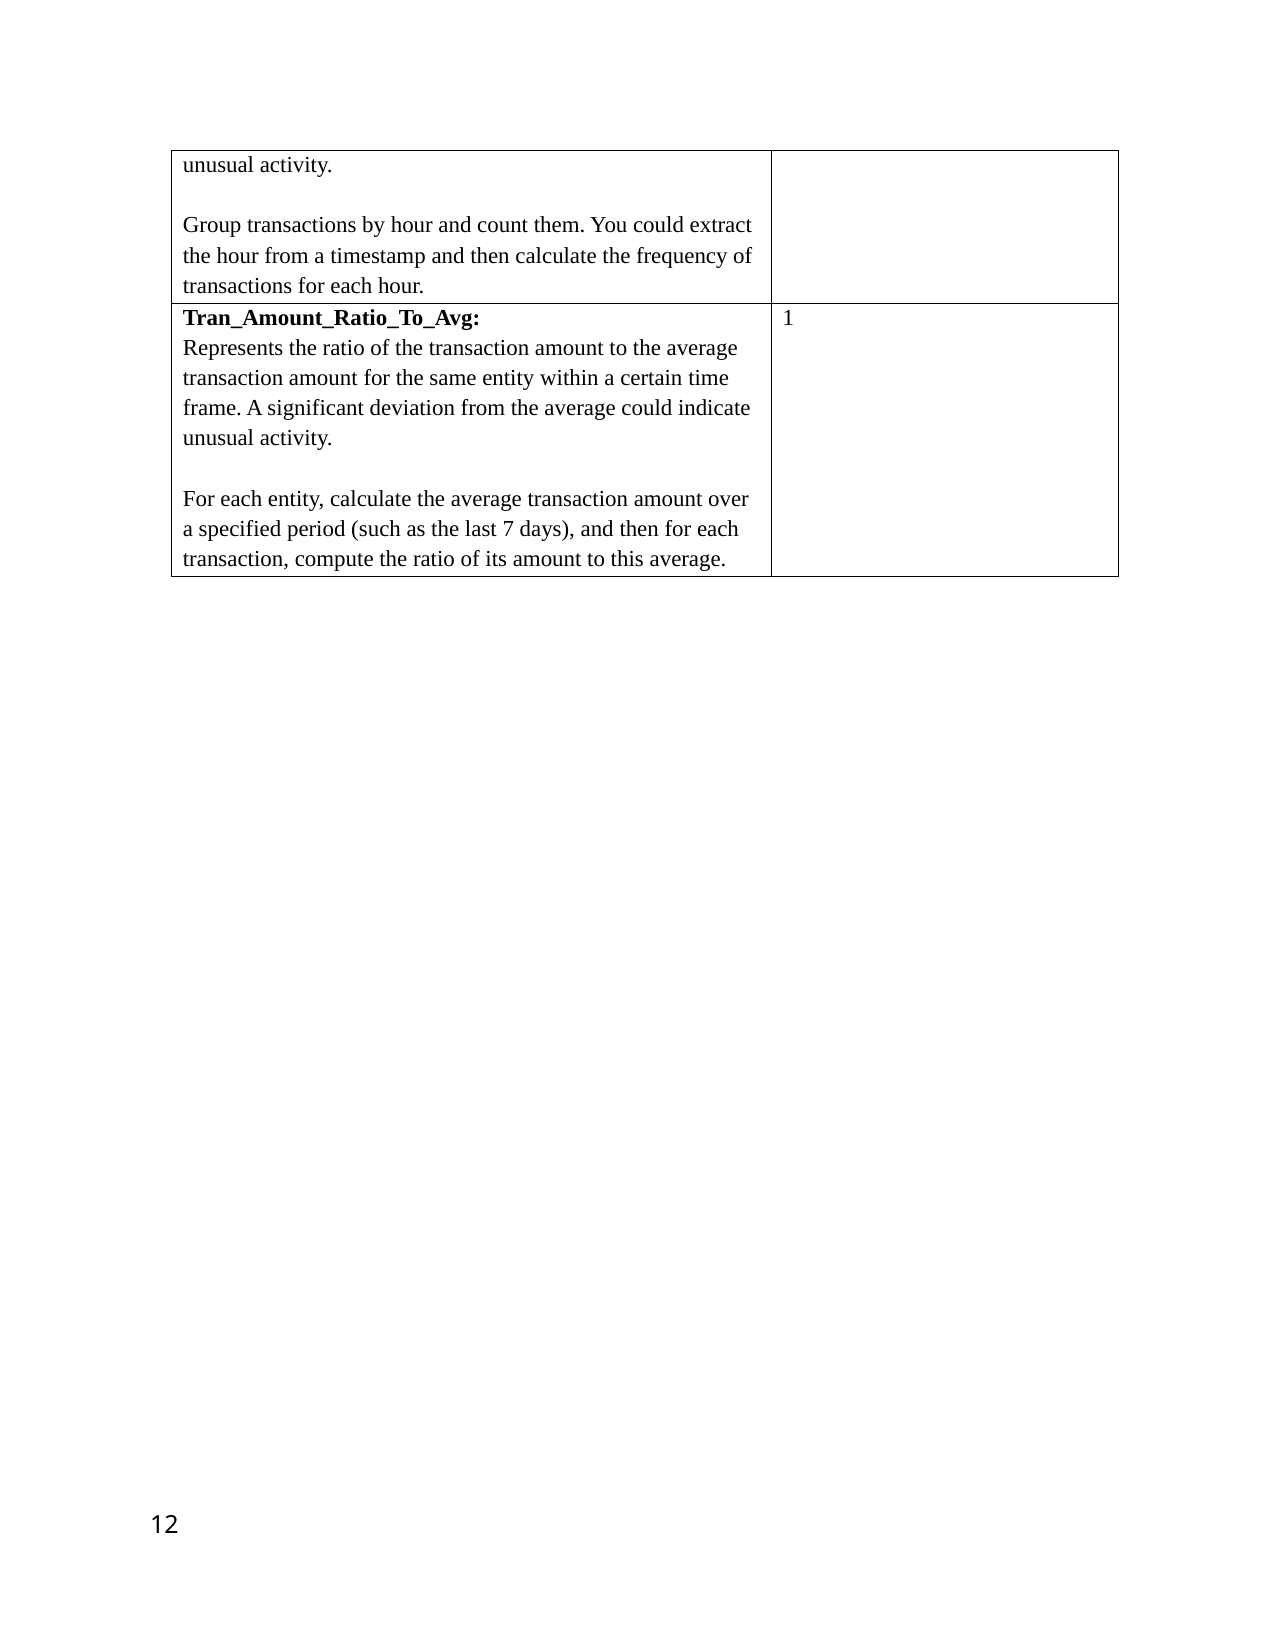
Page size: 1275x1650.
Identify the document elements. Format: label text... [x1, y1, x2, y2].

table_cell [172, 151, 771, 302]
table_cell 1 [772, 304, 1118, 576]
table_cell 1 [772, 151, 1118, 302]
table_cell Tran_Amount_Ratio_To_Avg: Represents the ratio of the transaction amount to the average transaction amount for the same entity within a certain time frame. A significant deviation from the average could indicate unusual activity. For each entity, calculate the average transaction amount over a specified period (such as the last 7 days), and then for each transaction, compute the ratio of its amount to this average. [172, 304, 771, 576]
